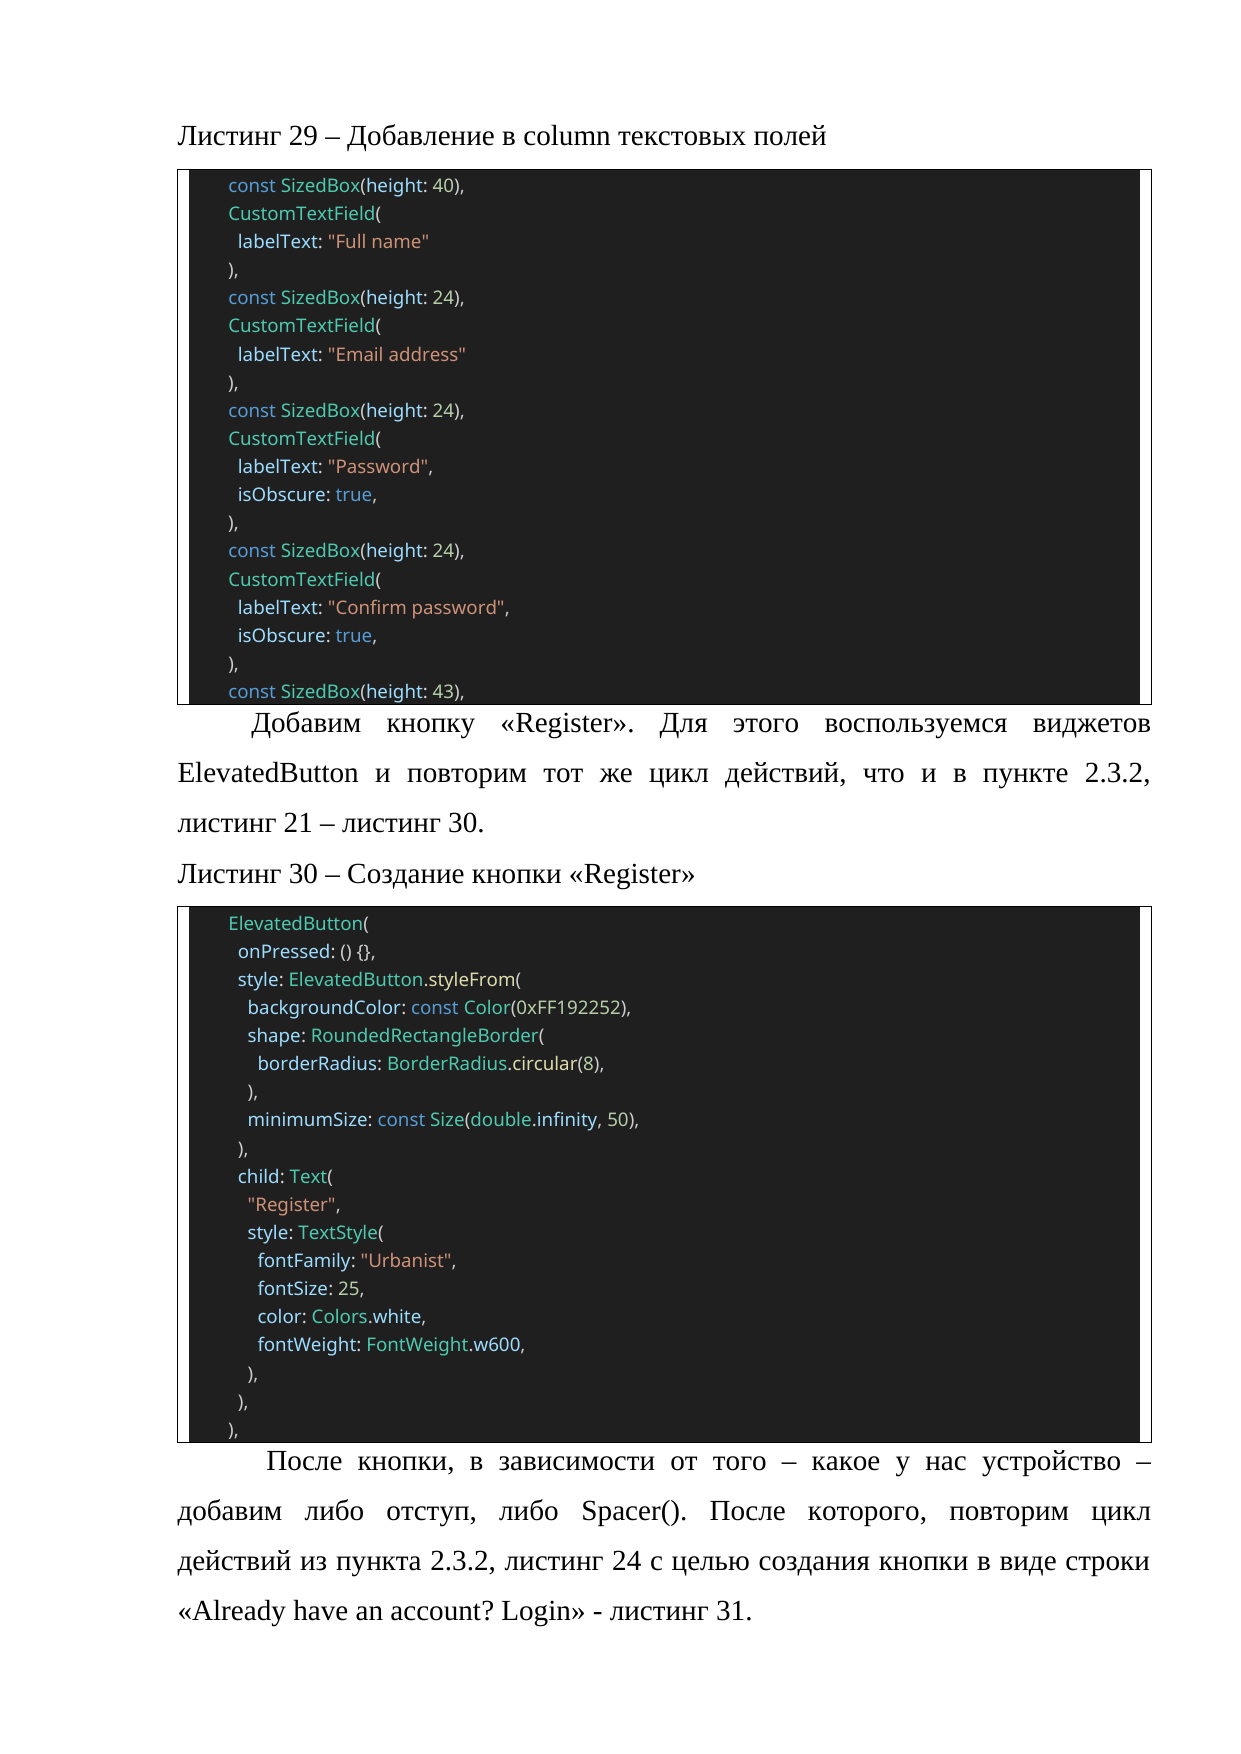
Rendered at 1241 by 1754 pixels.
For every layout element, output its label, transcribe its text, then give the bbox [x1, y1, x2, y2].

text После кнопки, в зависимости от того – какое у нас устройство – добавим либо отступ, либо Spacer(). После которого, повторим цикл действий из пункта 2.3.2, листинг 24 с целью создания кнопки в виде строки «Already have an account? Login» - листинг 31. [177, 1443, 1152, 1627]
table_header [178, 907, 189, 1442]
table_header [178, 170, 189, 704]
text Листинг 29 – Добавление в column текстовых полей [177, 118, 1152, 152]
text Добавим кнопку «Register». Для этого воспользуемся виджетов ElevatedButton и повторим тот же цикл действий, что и в пункте 2.3.2, листинг 21 – листинг 30. [177, 705, 1152, 839]
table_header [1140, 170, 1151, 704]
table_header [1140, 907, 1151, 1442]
text Листинг 30 – Создание кнопки «Register» [177, 856, 1152, 889]
